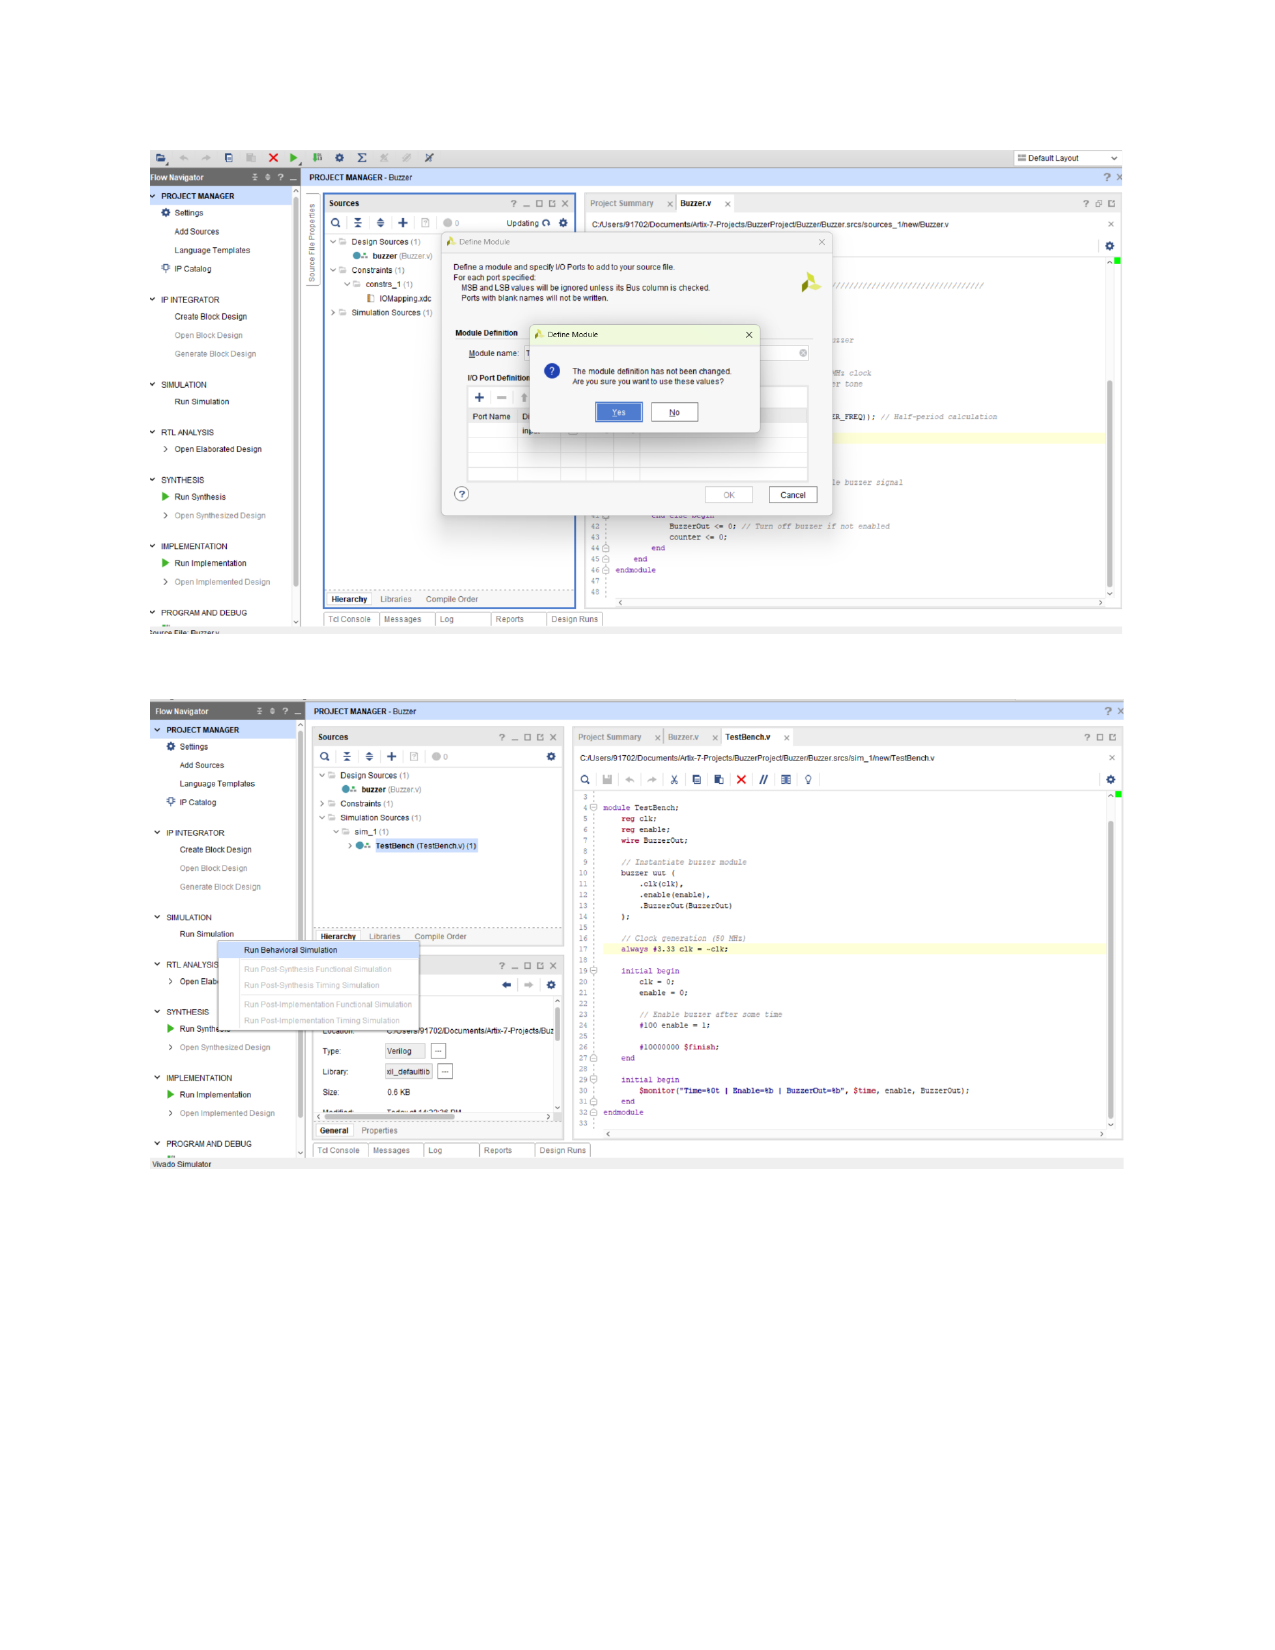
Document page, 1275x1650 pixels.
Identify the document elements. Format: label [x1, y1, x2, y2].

picture [150, 699, 1124, 1169]
picture [150, 150, 1123, 634]
